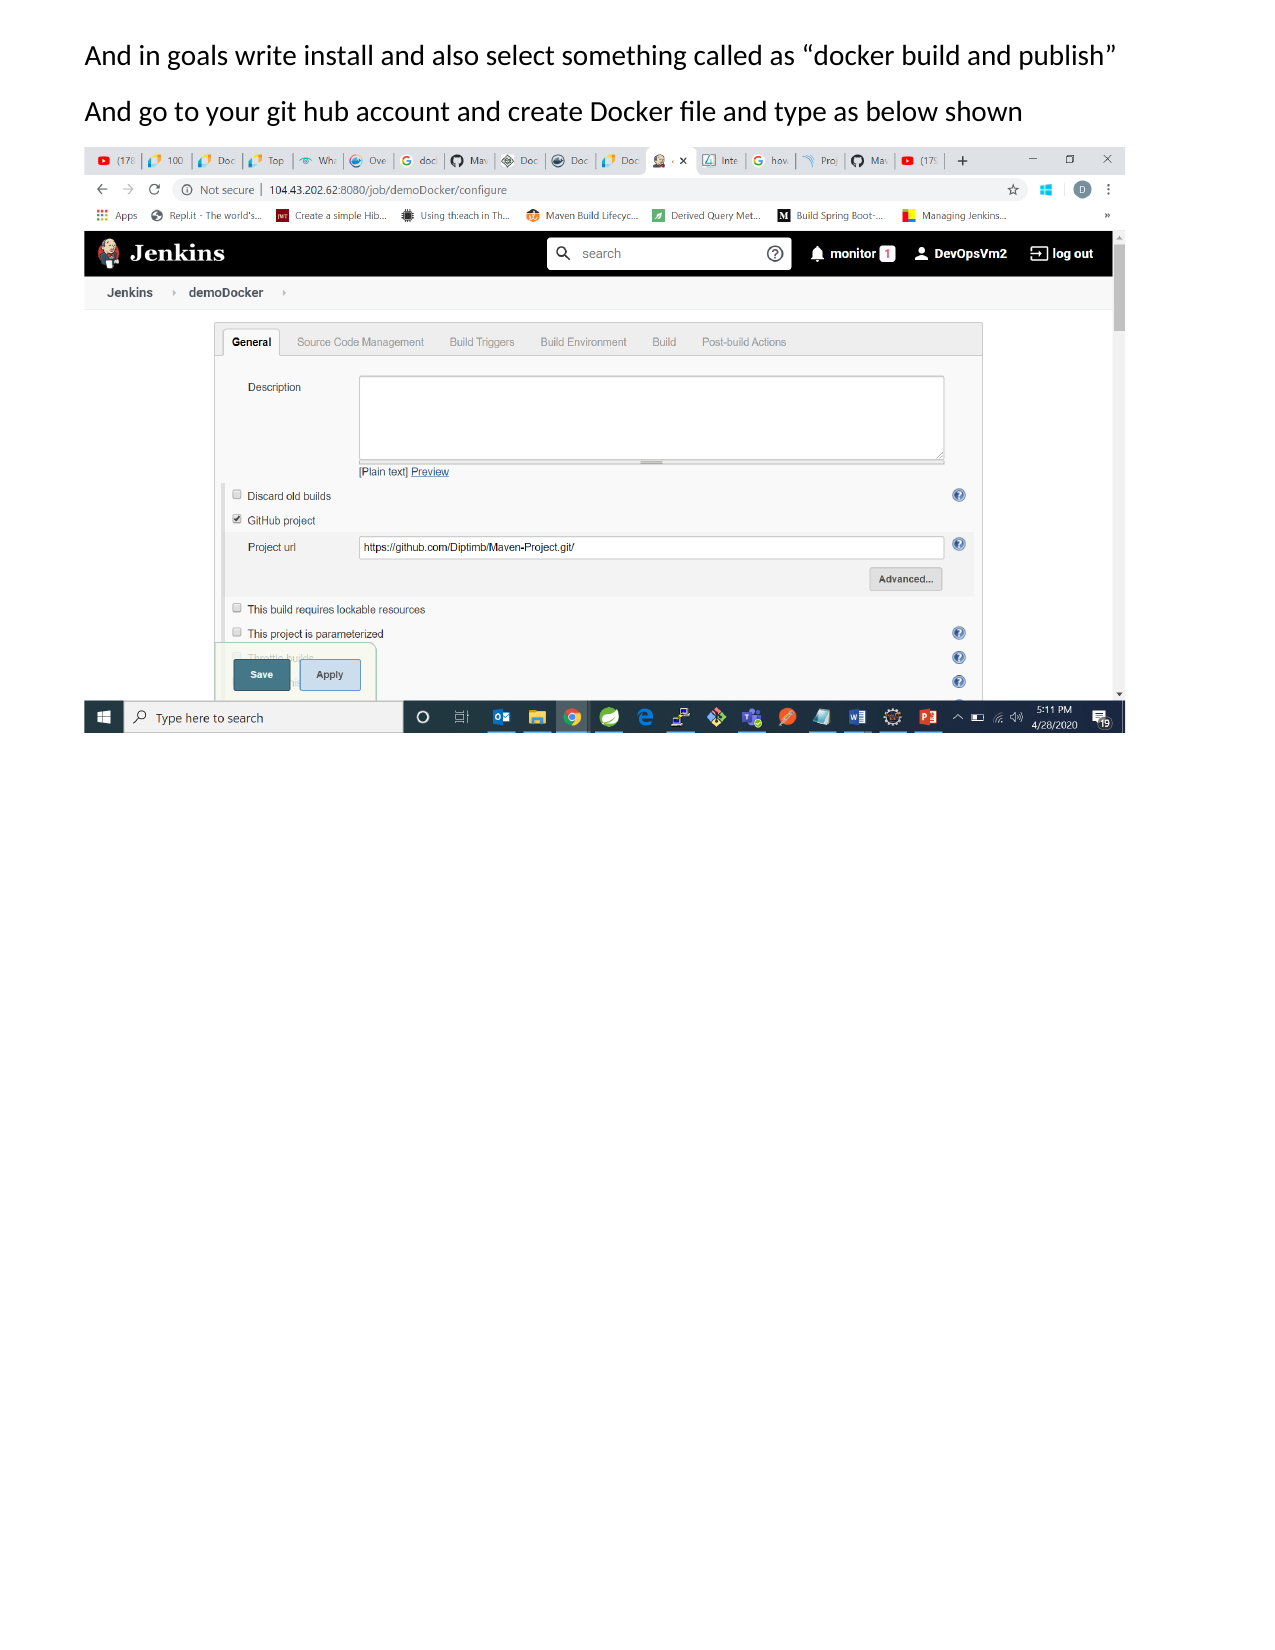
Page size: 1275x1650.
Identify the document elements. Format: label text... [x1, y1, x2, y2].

picture [84, 147, 1125, 733]
text And in goals write install and also select something called as “docker build and publish” [84, 37, 1125, 73]
text And go to your git hub account and create Docker file and type as below shown [84, 93, 1125, 128]
